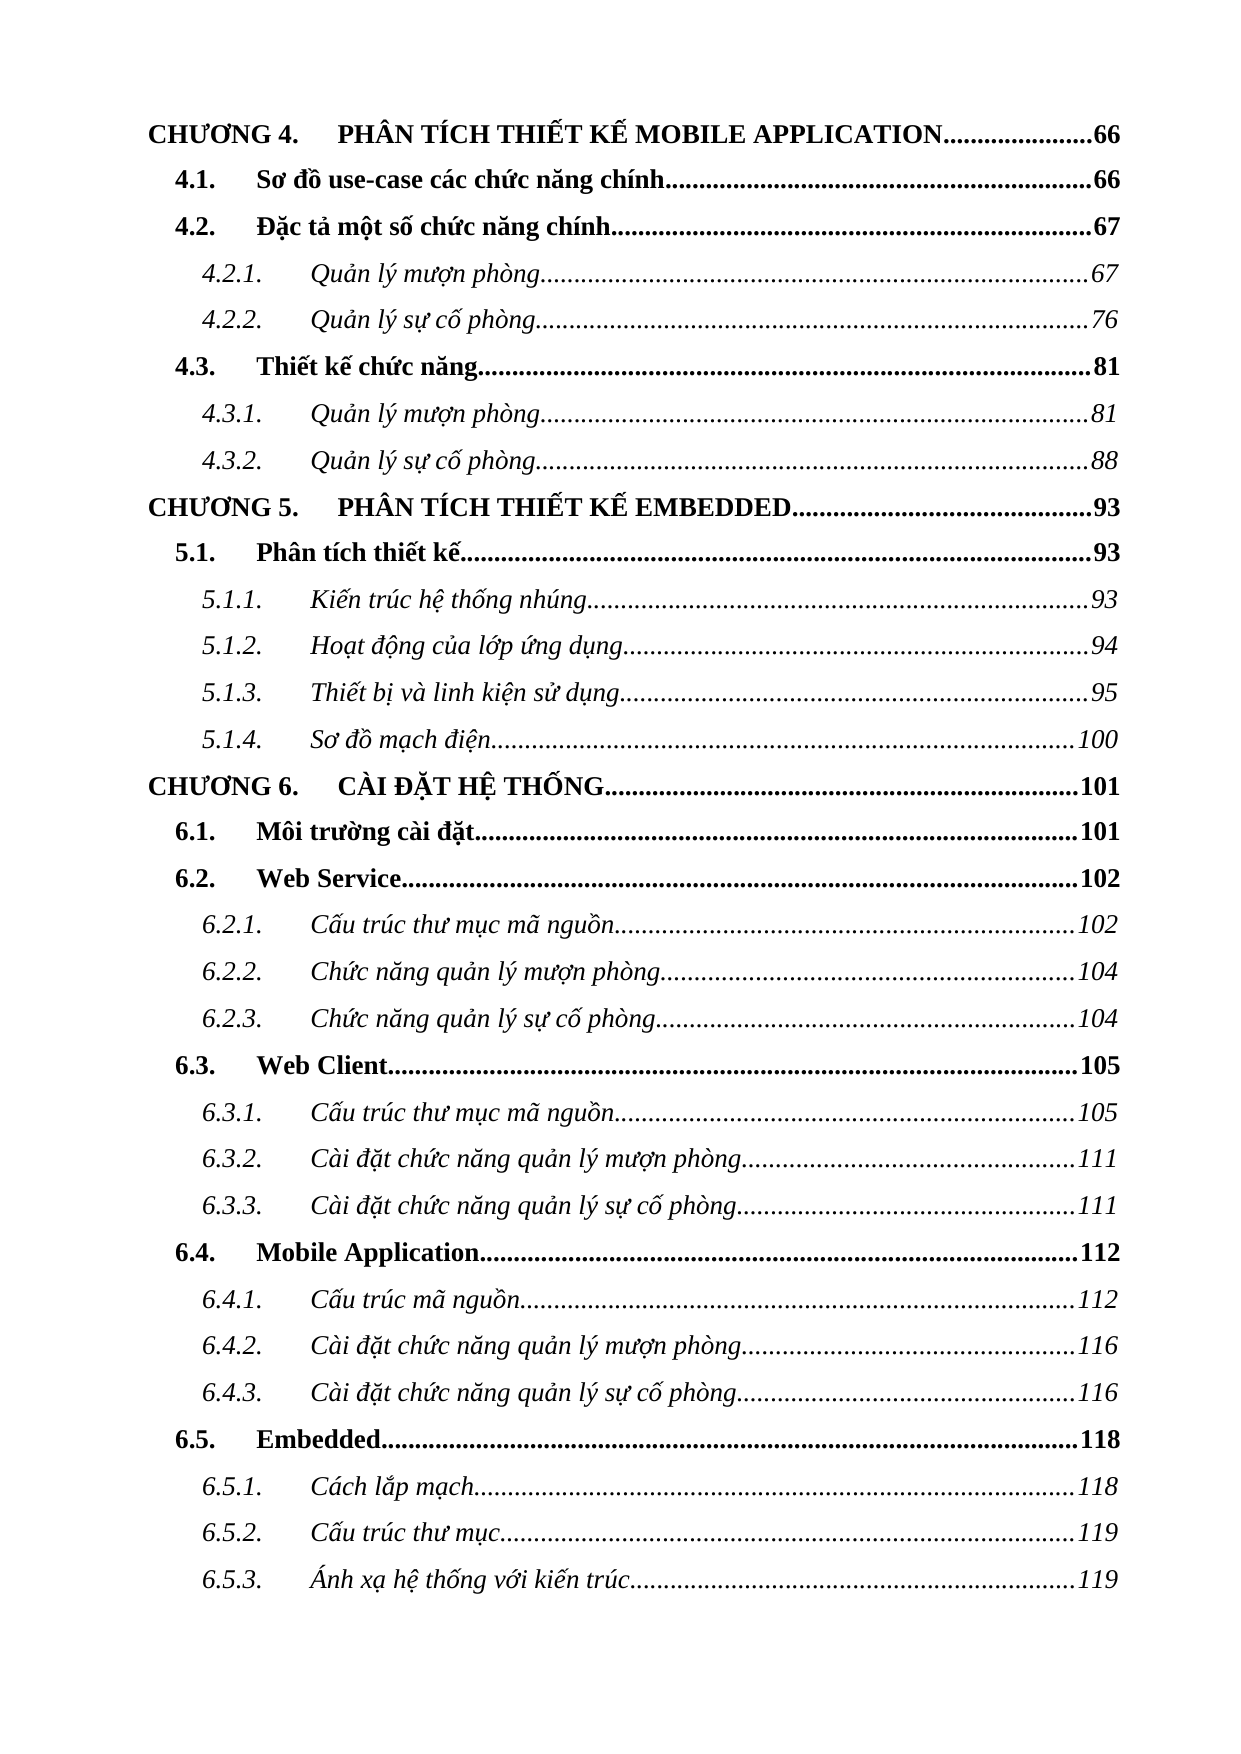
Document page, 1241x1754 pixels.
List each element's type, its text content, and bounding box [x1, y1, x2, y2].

text 5.1.4. Sơ đồ mạch điện 100 [202, 723, 1122, 754]
text 4.3.1. Quản lý mượn phòng 81 [202, 397, 1122, 428]
text 6.4.1. Cấu trúc mã nguồn 112 [202, 1283, 1122, 1314]
text 4.2. Đặc tả một số chức năng chính 67 [175, 210, 1122, 241]
text 5.1. Phân tích thiết kế 93 [175, 536, 1122, 567]
text 4.2.1. Quản lý mượn phòng 67 [202, 257, 1122, 288]
text 6.5.3. Ánh xạ hệ thống với kiến trúc 119 [202, 1563, 1122, 1594]
text 6.5. Embedded 118 [175, 1423, 1122, 1454]
text 6.3. Web Client 105 [175, 1049, 1122, 1080]
text 6.3.3. Cài đặt chức năng quản lý sự cố phòng 111 [202, 1189, 1122, 1220]
text 6.3.2. Cài đặt chức năng quản lý mượn phòng 111 [202, 1142, 1122, 1173]
text 6.2.3. Chức năng quản lý sự cố phòng 104 [202, 1002, 1122, 1033]
text 5.1.2. Hoạt động của lớp ứng dụng 94 [202, 629, 1122, 661]
text 6.4.2. Cài đặt chức năng quản lý mượn phòng 116 [202, 1329, 1122, 1361]
text CHƯƠNG 4. phân tích thiết kế MOBILE APPLICATION 66 [148, 118, 1122, 149]
text 6.2.1. Cấu trúc thư mục mã nguồn 102 [202, 908, 1122, 940]
text CHƯƠNG 6. Cài đặt hệ thống 101 [148, 770, 1122, 801]
text 6.5.2. Cấu trúc thư mục 119 [202, 1517, 1122, 1548]
text 6.3.1. Cấu trúc thư mục mã nguồn 105 [202, 1096, 1122, 1127]
text 6.4. Mobile Application 112 [175, 1236, 1122, 1267]
text 6.2. Web Service 102 [175, 862, 1122, 893]
text 5.1.1. Kiến trúc hệ thống nhúng 93 [202, 583, 1122, 614]
text 6.2.2. Chức năng quản lý mượn phòng 104 [202, 955, 1122, 986]
text 4.3.2. Quản lý sự cố phòng 88 [202, 444, 1122, 475]
text 4.3. Thiết kế chức năng 81 [175, 350, 1122, 382]
text 4.1. Sơ đồ use-case các chức năng chính 66 [175, 163, 1122, 194]
text 4.2.2. Quản lý sự cố phòng 76 [202, 304, 1122, 335]
text 6.5.1. Cách lắp mạch 118 [202, 1470, 1122, 1501]
text 6.4.3. Cài đặt chức năng quản lý sự cố phòng 116 [202, 1376, 1122, 1407]
text CHƯƠNG 5. PHÂN TÍCH THIẾT KẾ Embedded 93 [148, 491, 1122, 522]
text 5.1.3. Thiết bị và linh kiện sử dụng 95 [202, 676, 1122, 707]
text 6.1. Môi trường cài đặt 101 [175, 815, 1122, 846]
